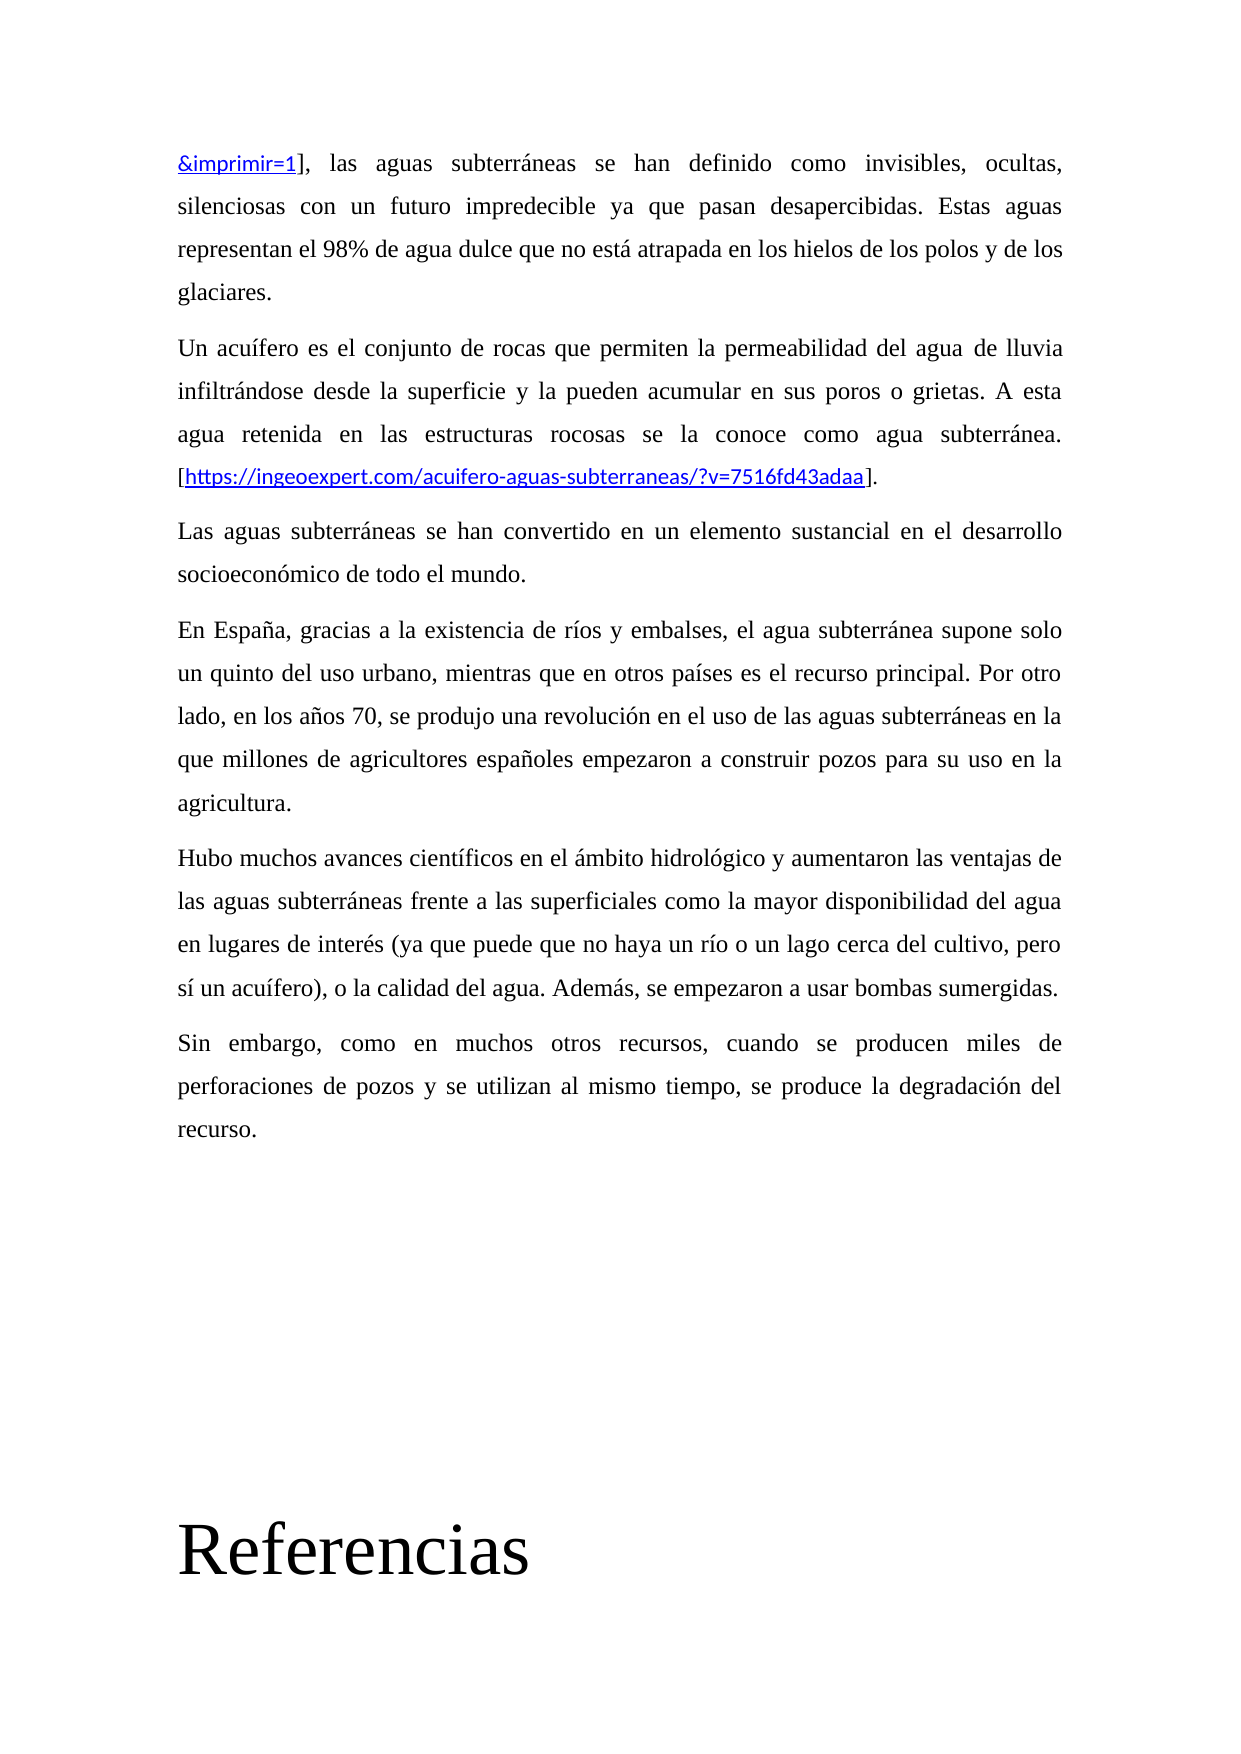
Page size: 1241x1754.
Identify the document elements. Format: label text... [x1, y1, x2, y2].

text Las aguas subterráneas se han convertido en un elemento sustancial en el desarrollo socioeconómico de todo el mundo. [177, 516, 1063, 588]
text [177, 148, 1063, 306]
text Sin embargo, como en muchos otros recursos, cuando se producen miles de perforaciones de pozos y se utilizan al mismo tiempo, se produce la degradación del recurso. [177, 1028, 1063, 1143]
text Un acuífero es el conjunto de rocas que permiten la permeabilidad del agua de lluvia infiltrándose desde la superficie y la pueden acumular en sus poros o grietas. A esta agua retenida en las estructuras rocosas se la conoce como agua subterránea. [https://ingeoexpert.com/acuifero-aguas-subterraneas/?v=7516fd43adaa]. [177, 333, 1063, 490]
text En España, gracias a la existencia de ríos y embalses, el agua subterránea supone solo un quinto del uso urbano, mientras que en otros países es el recurso principal. Por otro lado, en los años 70, se produjo una revolución en el uso de las aguas subterráneas en la que millones de agricultores españoles empezaron a construir pozos para su uso en la agricultura. [177, 615, 1063, 816]
text Referencias [177, 1504, 1063, 1590]
text Hubo muchos avances científicos en el ámbito hidrológico y aumentaron las ventajas de las aguas subterráneas frente a las superficiales como la mayor disponibilidad del agua en lugares de interés (ya que puede que no haya un río o un lago cerca del cultivo, pero sí un acuífero), o la calidad del agua. Además, se empezaron a usar bombas sumergidas. [177, 843, 1063, 1001]
